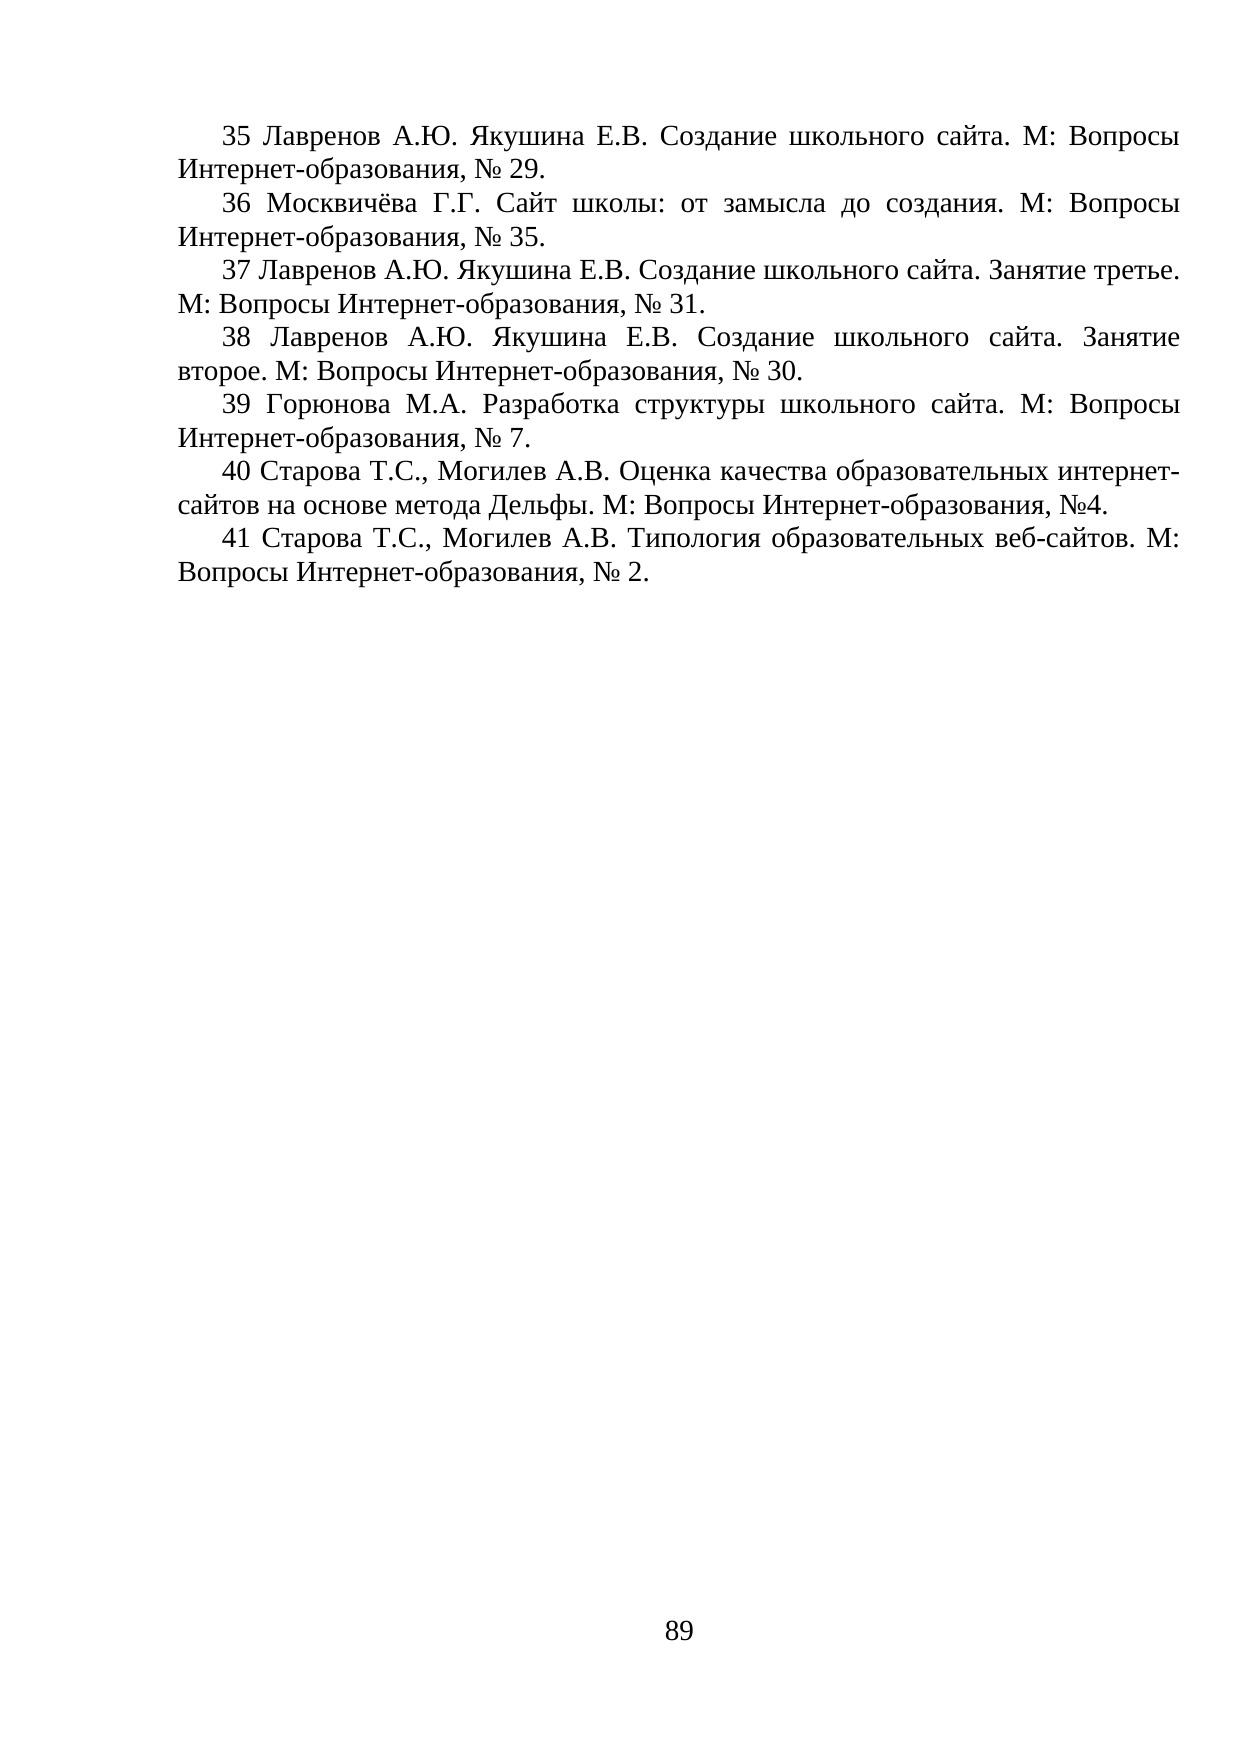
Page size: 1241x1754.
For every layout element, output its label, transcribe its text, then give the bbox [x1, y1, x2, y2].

list Горюнова М.А. Разработка структуры школьного сайта. М: Вопросы Интернет-образования, № 7. [177, 386, 1181, 453]
list Лавренов А.Ю. Якушина Е.В. Создание школьного сайта. М: Вопросы Интернет-образования, № 29. [177, 118, 1181, 185]
list Лавренов А.Ю. Якушина Е.В. Создание школьного сайта. Занятие второе. М: Вопросы Интернет-образования, № 30. [177, 319, 1181, 386]
list Старова Т.С., Могилев А.В. Типология образовательных веб-сайтов. М: Вопросы Интернет-образования, № 2. [177, 521, 1181, 588]
list Москвичёва Г.Г. Сайт школы: от замысла до создания. М: Вопросы Интернет-образования, № 35. [177, 185, 1181, 252]
list Лавренов А.Ю. Якушина Е.В. Создание школьного сайта. Занятие третье. М: Вопросы Интернет-образования, № 31. [177, 252, 1181, 319]
list Старова Т.С., Могилев А.В. Оценка качества образовательных интернет-сайтов на основе метода Дельфы. М: Вопросы Интернет-образования, №4. [177, 453, 1181, 521]
